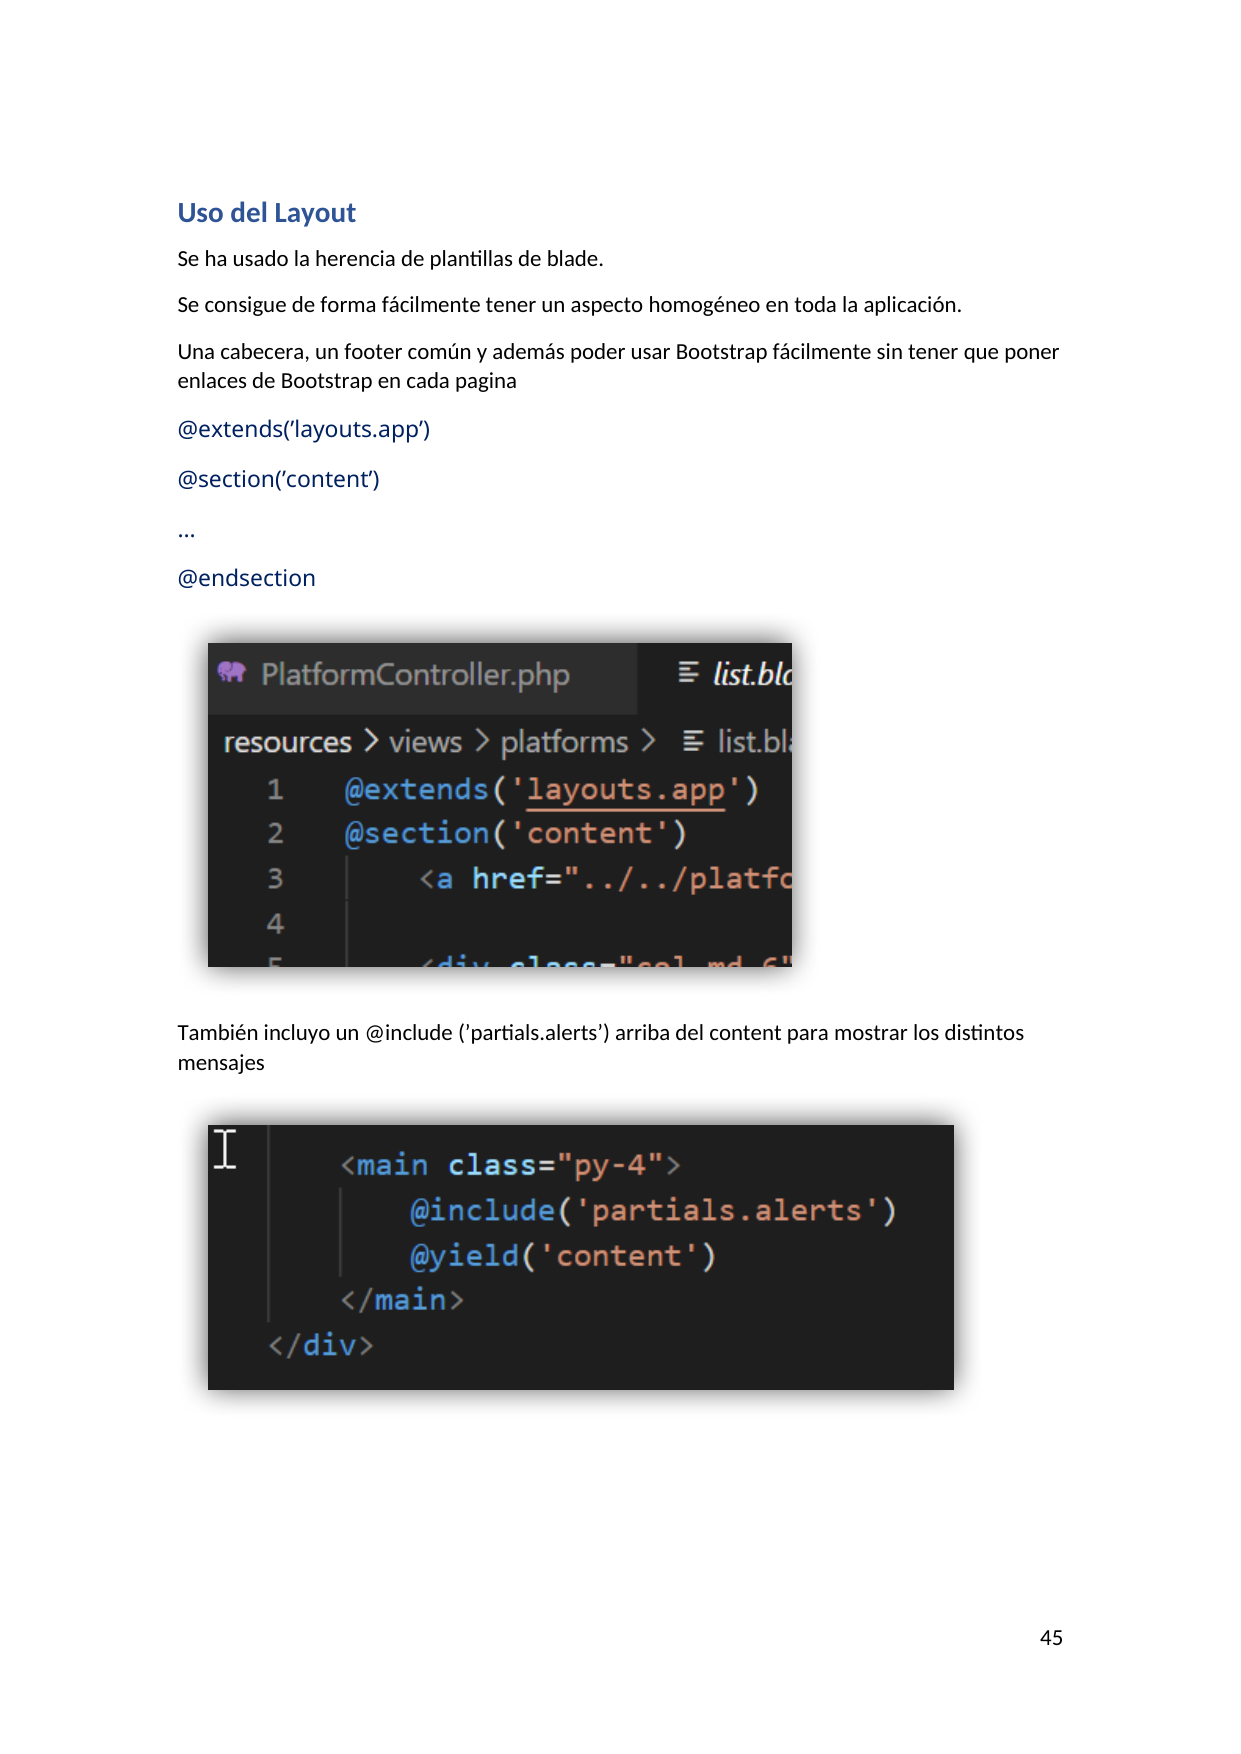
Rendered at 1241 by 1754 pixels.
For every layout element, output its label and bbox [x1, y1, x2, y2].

picture [208, 1125, 954, 1390]
picture [208, 643, 792, 967]
